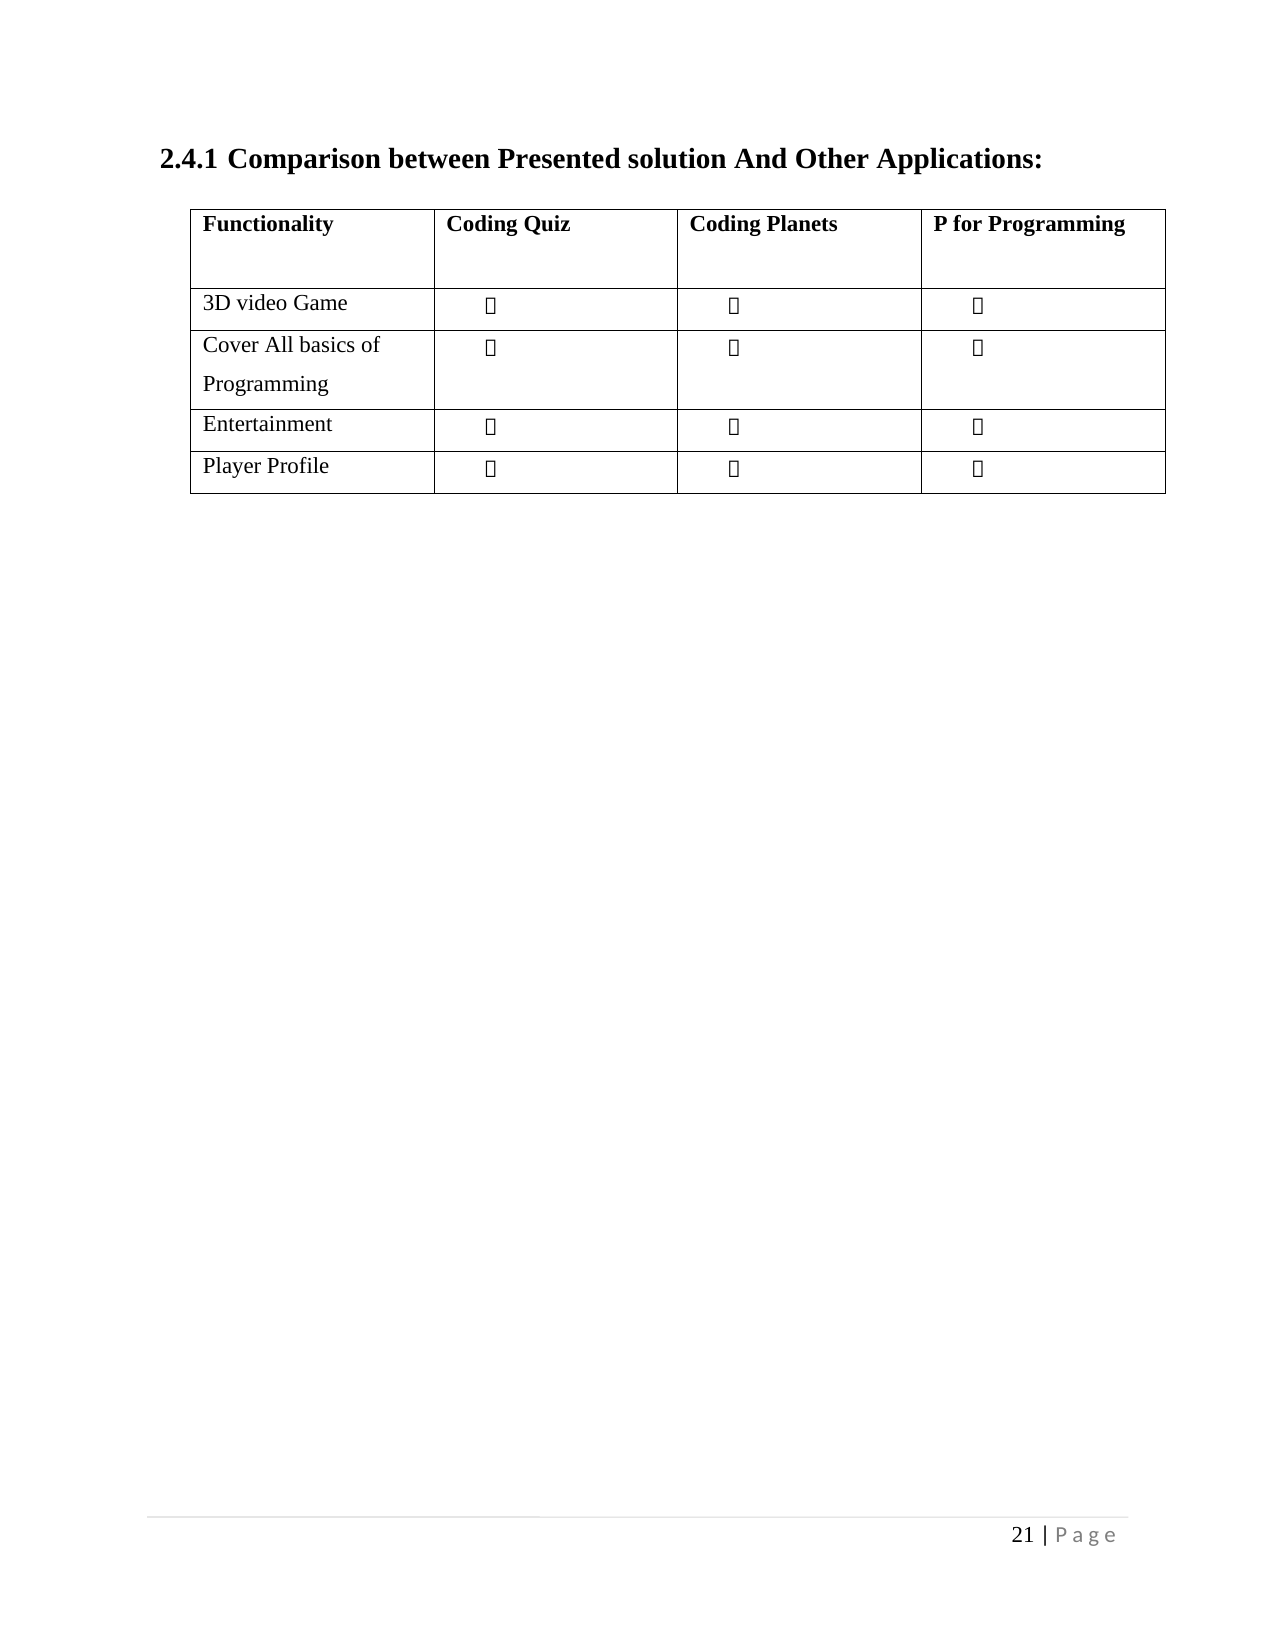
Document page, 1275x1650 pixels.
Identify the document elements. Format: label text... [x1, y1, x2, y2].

table_cell  [922, 410, 1165, 451]
table_header P for Programming [922, 210, 1165, 288]
table_cell  [678, 452, 921, 492]
table_cell  [435, 289, 677, 330]
table_cell  [435, 410, 677, 451]
table_cell  [922, 289, 1165, 330]
table_cell  [435, 331, 677, 409]
table_header Functionality [191, 210, 434, 288]
table_cell Cover All basics of Programming [191, 331, 434, 409]
subtitle Comparison between Presented solution And Other Applications: [159, 142, 1237, 175]
table_header Coding Planets [678, 210, 921, 288]
table_cell  [678, 410, 921, 451]
table_cell  [435, 452, 677, 492]
table_cell  [678, 289, 921, 330]
table_header Coding Quiz [435, 210, 677, 288]
table_cell Entertainment [191, 410, 434, 451]
table_cell 3D video Game [191, 289, 434, 330]
table_cell Player Profile [191, 452, 434, 492]
table_cell  [922, 452, 1165, 492]
table_cell  [922, 331, 1165, 409]
table_cell  [678, 331, 921, 409]
